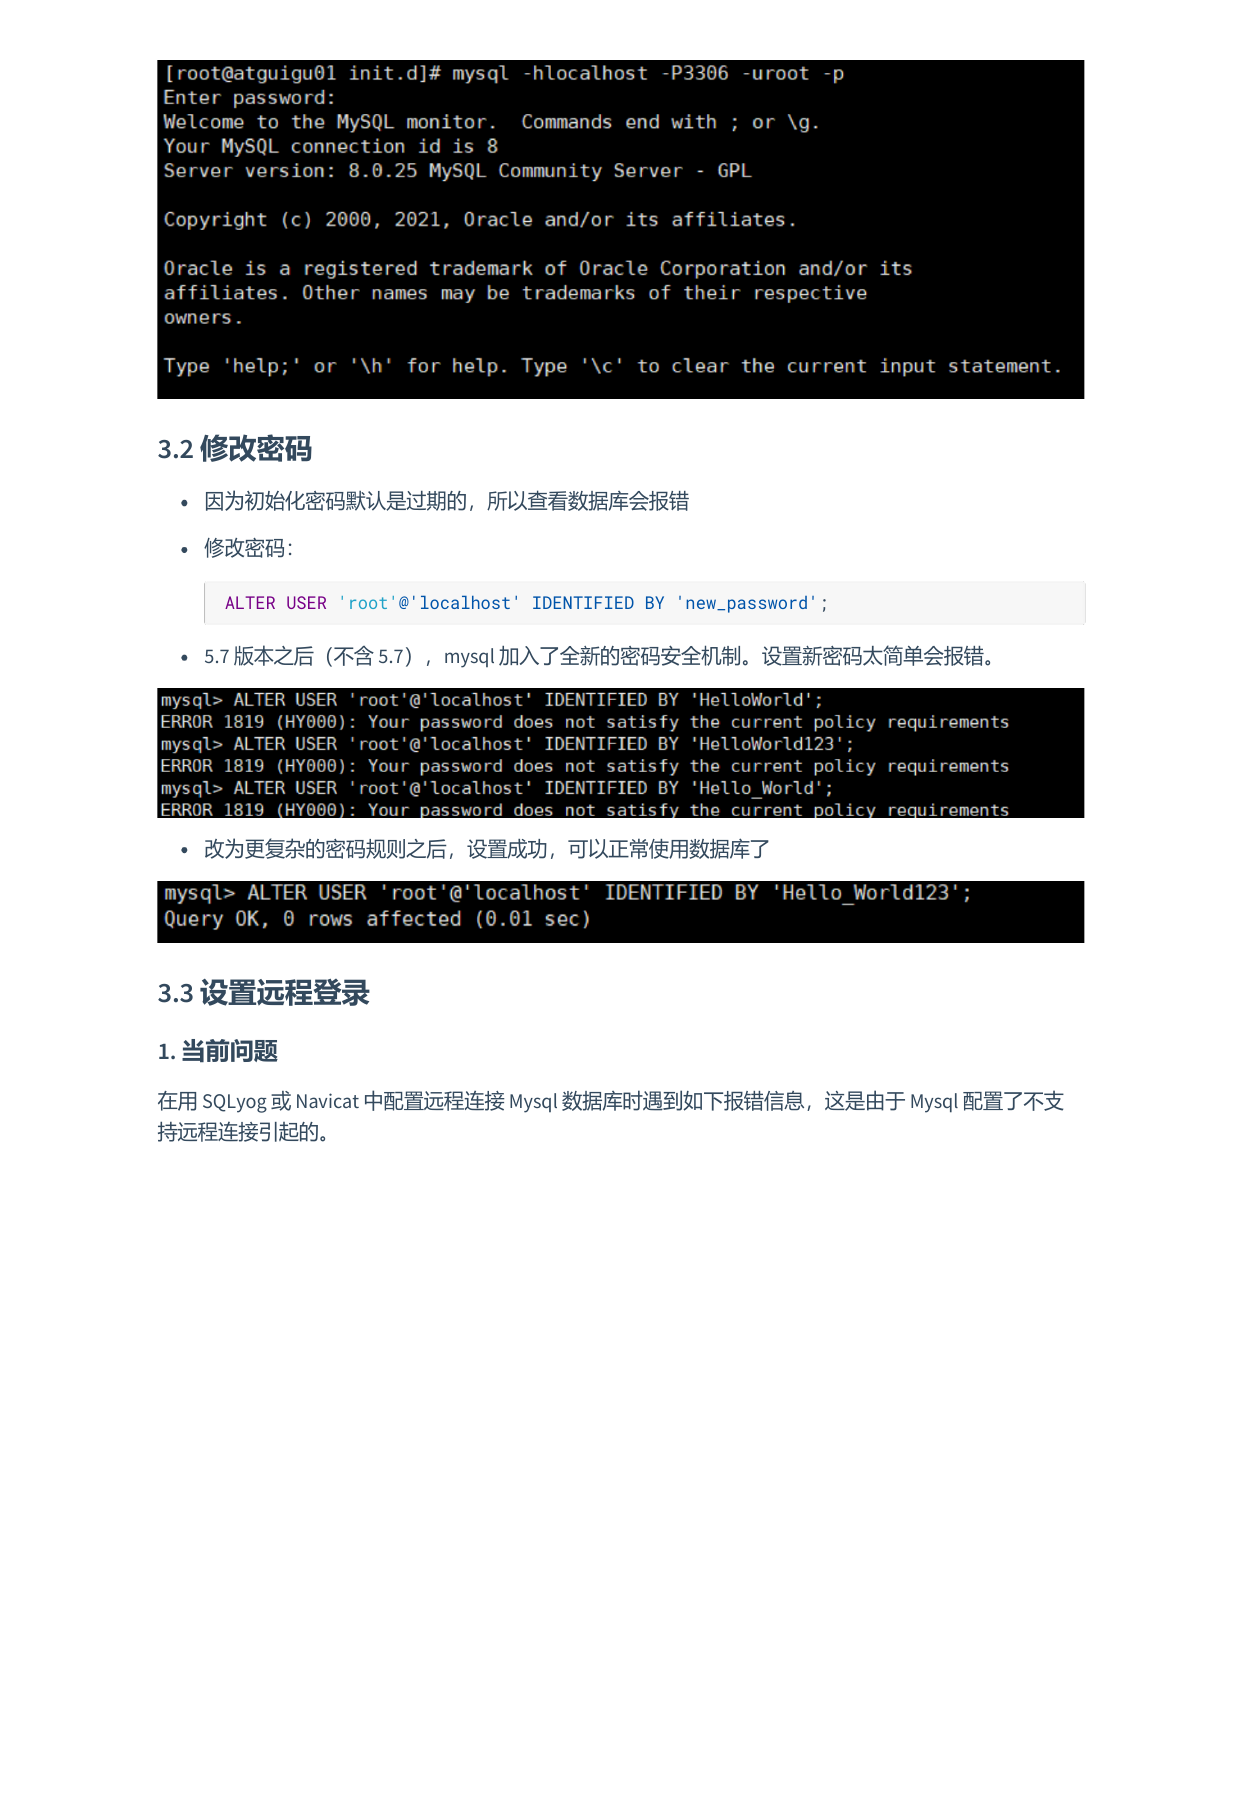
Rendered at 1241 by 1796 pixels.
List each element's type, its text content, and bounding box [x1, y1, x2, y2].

text 1. 当前问题 [157, 1033, 1184, 1066]
text 在用SQLyog或Navicat中配置远程连接Mysql数据库时遇到如下报错信息，这是由于Mysql配置了不支持远程连接引起的。 [157, 1084, 1079, 1146]
text 改为更复杂的密码规则之后，设置成功，可以正常使用数据库了 [204, 834, 1184, 861]
text 3.3 设置远程登录 [157, 973, 1184, 1010]
text ALTER USER 'root'@'localhost' IDENTIFIED BY 'new_password'; [224, 591, 1184, 614]
text 3.2 修改密码 [157, 429, 1184, 466]
text 5.7版本之后（不含5.7），mysql加入了全新的密码安全机制。设置新密码太简单会报错。 [204, 642, 1184, 669]
text 因为初始化密码默认是过期的，所以查看数据库会报错 [204, 487, 1184, 514]
picture [0, 6, 1240, 1748]
text 修改密码： [204, 534, 1184, 561]
